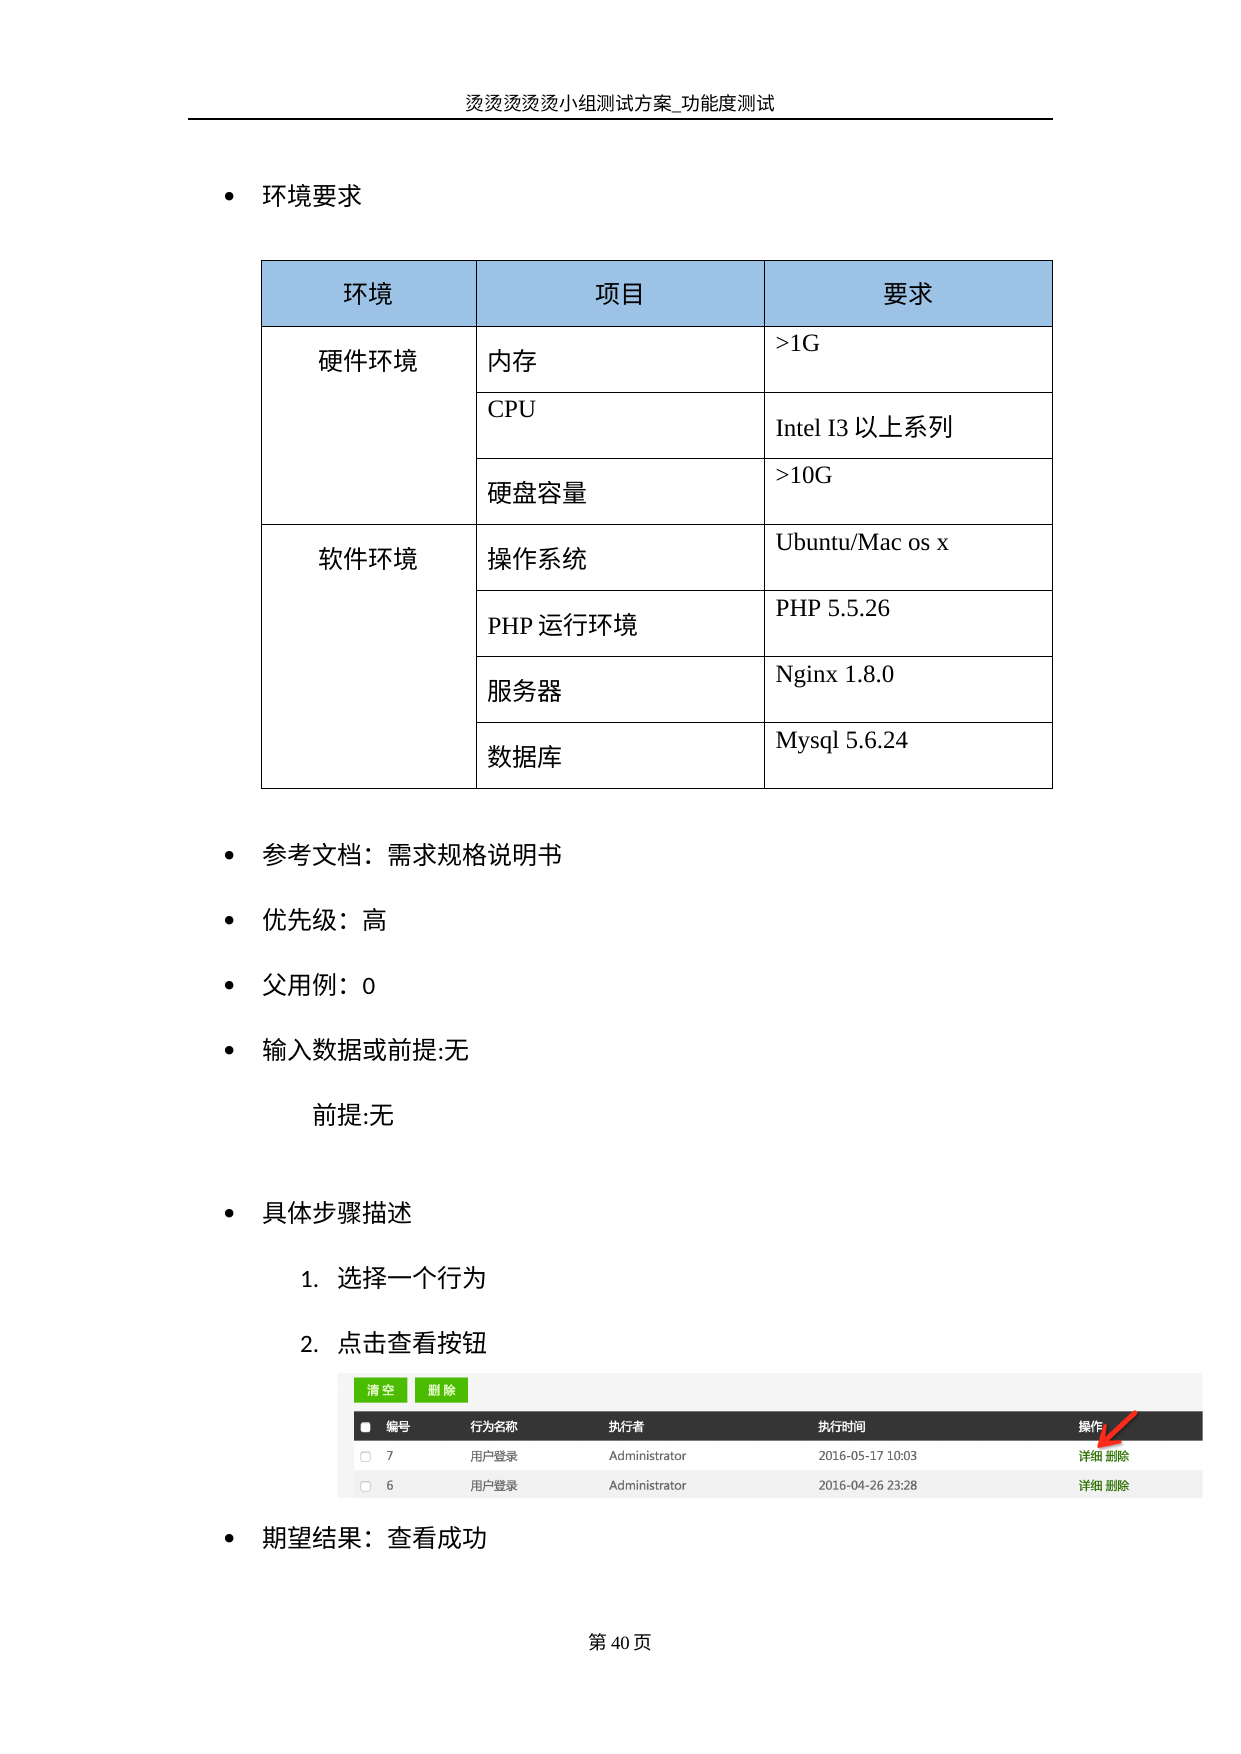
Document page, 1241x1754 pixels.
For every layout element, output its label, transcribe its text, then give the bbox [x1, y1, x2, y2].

table_cell 服务器 [477, 657, 764, 722]
list 具体步骤描述 [225, 1179, 1053, 1244]
table_cell 硬盘容量 [477, 459, 764, 524]
table_cell 操作系统 [477, 525, 764, 590]
list 选择一个行为 [300, 1244, 1053, 1309]
table_header 项目 [477, 261, 764, 326]
table_cell 内存 [477, 327, 764, 392]
table_cell 软件环境 [262, 525, 476, 788]
list 环境要求 [225, 162, 1053, 227]
table_cell Ubuntu/Mac os x [765, 525, 1052, 590]
list 父用例：0 [225, 951, 1053, 1016]
list 前提:无 [262, 1081, 1053, 1146]
list 期望结果：查看成功 [225, 1504, 1053, 1569]
list 点击查看按钮 [300, 1309, 1053, 1374]
table_cell >10G [765, 459, 1052, 524]
table_cell Nginx 1.8.0 [765, 657, 1052, 722]
list 输入数据或前提:无 [225, 1016, 1053, 1081]
table_cell >1G [765, 327, 1052, 392]
table_cell 数据库 [477, 723, 764, 788]
list 优先级：高 [225, 886, 1053, 951]
table_header 要求 [765, 261, 1052, 326]
picture [337, 1373, 1203, 1498]
table_cell Intel I3以上系列 [765, 393, 1052, 458]
table_cell PHP 5.5.26 [765, 591, 1052, 656]
table_cell CPU [477, 393, 764, 458]
table_header 环境 [262, 261, 476, 326]
table_cell 硬件环境 [262, 327, 476, 524]
table_cell Mysql 5.6.24 [765, 723, 1052, 788]
list 参考文档：需求规格说明书 [225, 821, 1053, 886]
table_cell PHP运行环境 [477, 591, 764, 656]
